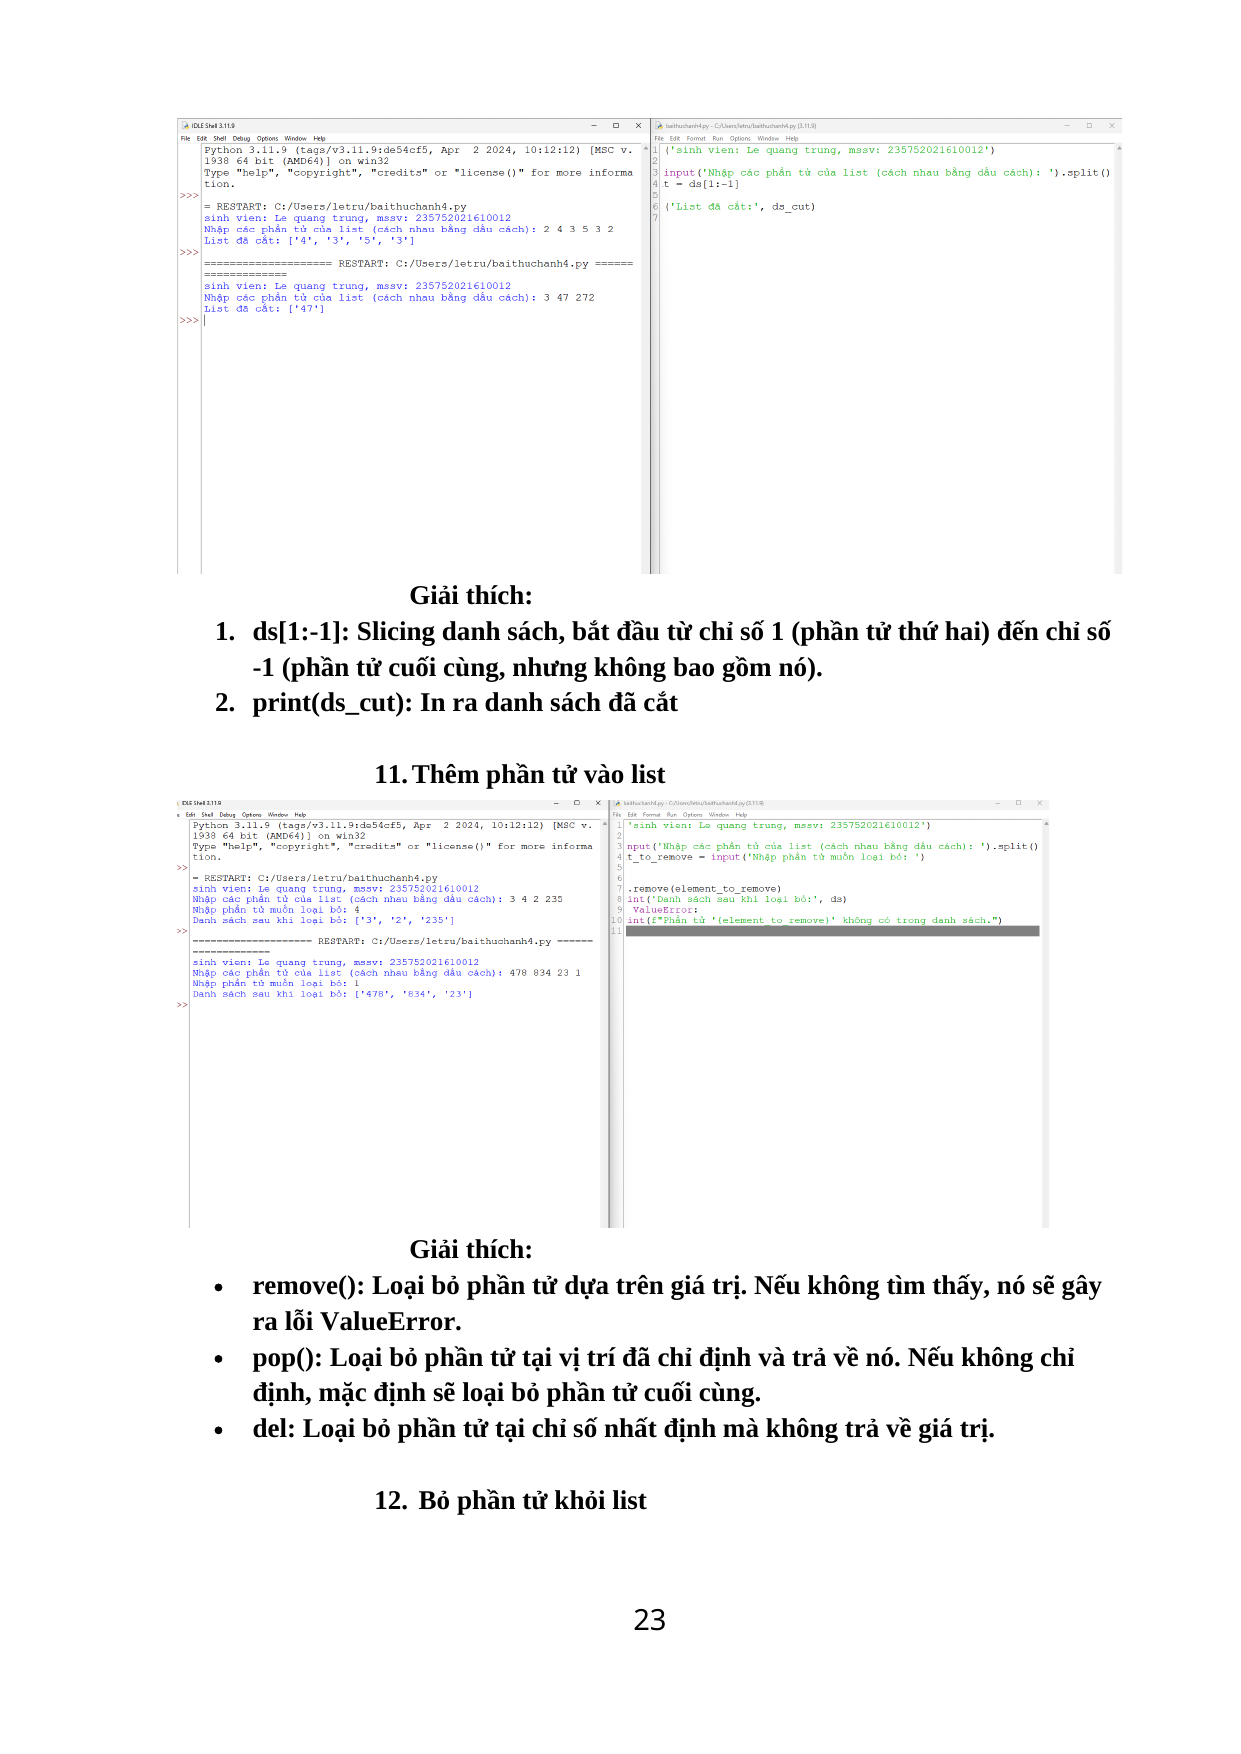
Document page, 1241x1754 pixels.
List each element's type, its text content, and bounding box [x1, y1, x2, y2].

list remove(): Loại bỏ phần tử dựa trên giá trị. Nếu không tìm thấy, nó sẽ gây ra lỗi ValueError. [215, 1269, 1122, 1336]
list del: Loại bỏ phần tử tại chỉ số nhất định mà không trả về giá trị. [215, 1412, 1122, 1443]
list print(ds_cut): In ra danh sách đã cắt [215, 687, 1122, 718]
list pop(): Loại bỏ phần tử tại vị trí đã chỉ định và trả về nó. Nếu không chỉ định, mặc định sẽ loại bỏ phần tử cuối cùng. [215, 1341, 1122, 1408]
list Bỏ phần tử khỏi list [374, 1484, 1122, 1515]
list Giải thích: [409, 579, 1122, 611]
list Giải thích: [409, 1234, 1122, 1265]
picture [177, 118, 1123, 574]
picture [177, 800, 1050, 1228]
list ds[1:-1]: Slicing danh sách, bắt đầu từ chỉ số 1 (phần tử thứ hai) đến chỉ số -1 (phần tử cuối cùng, nhưng không bao gồm nó). [215, 615, 1122, 682]
list Thêm phần tử vào list [374, 758, 1122, 789]
